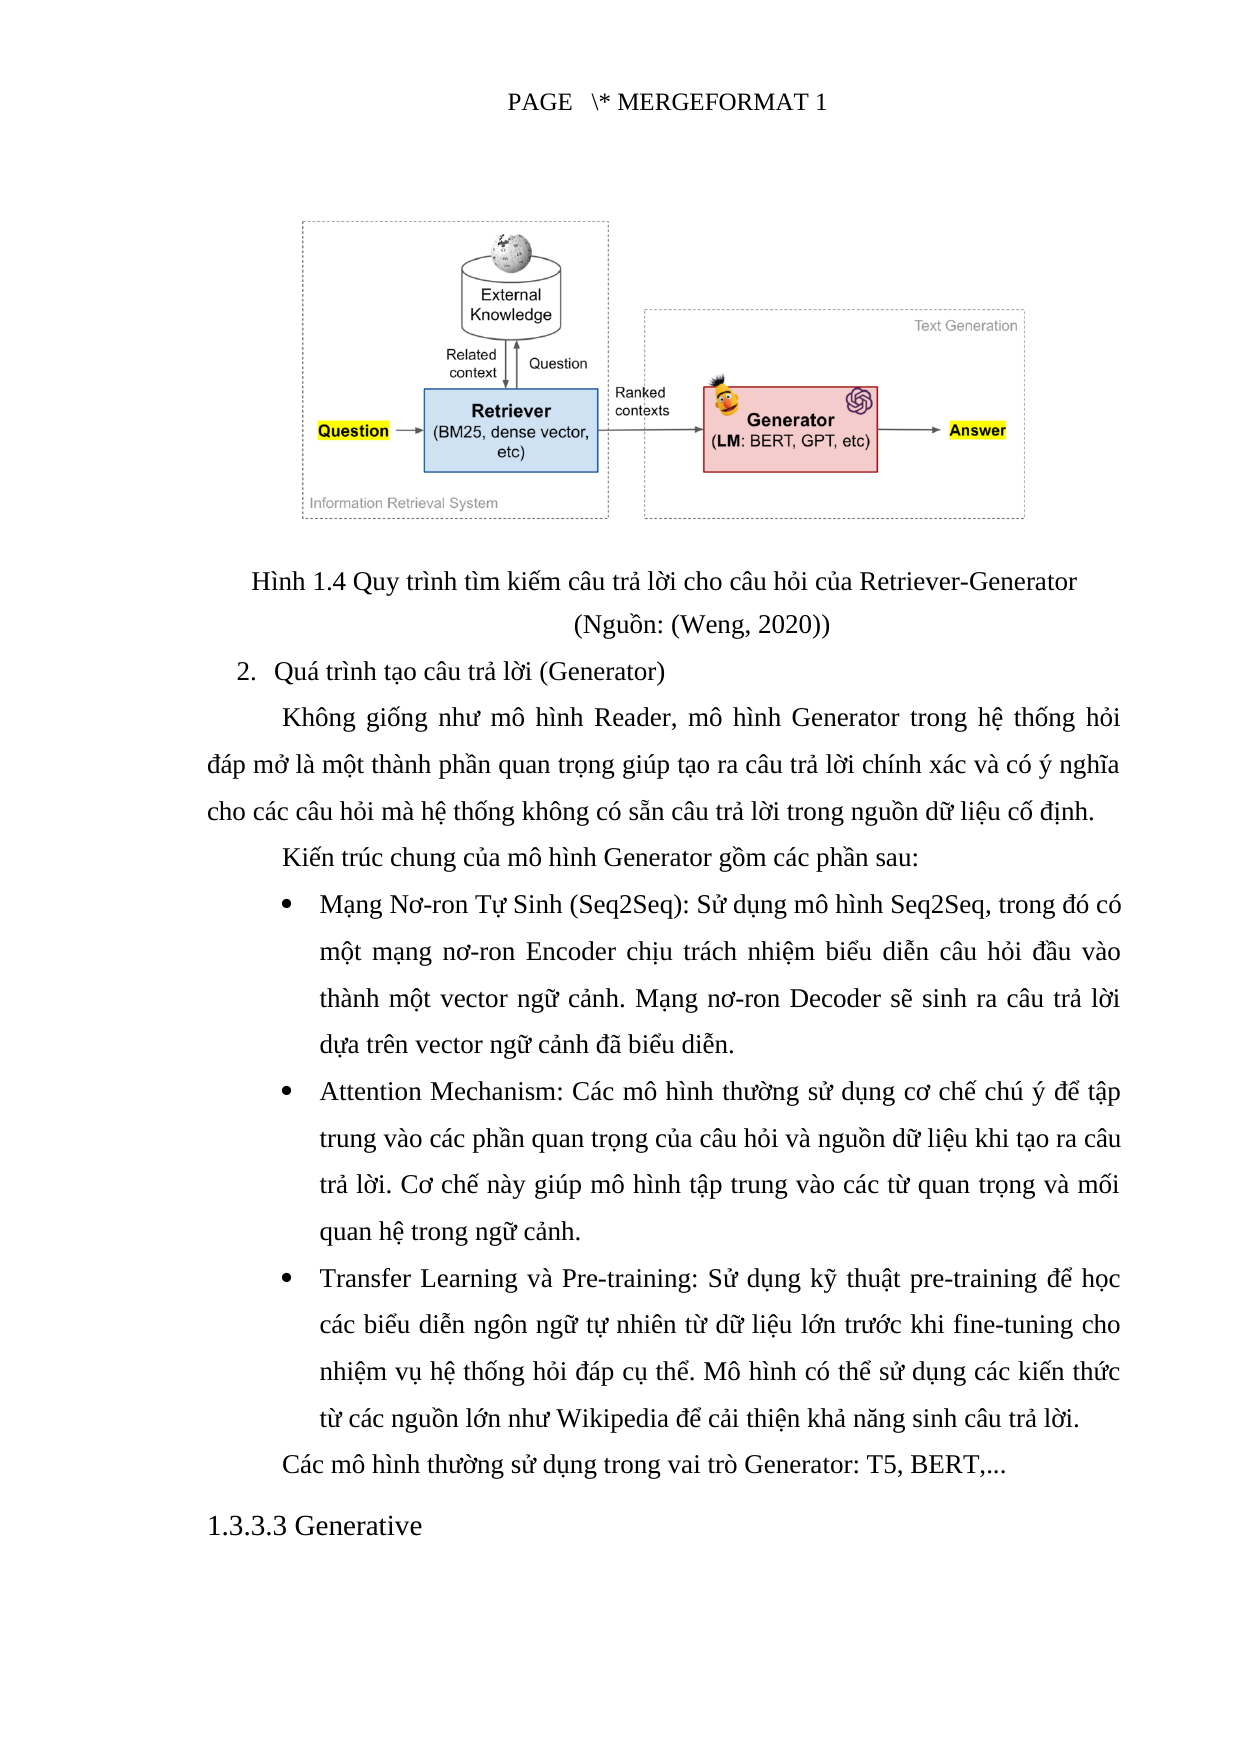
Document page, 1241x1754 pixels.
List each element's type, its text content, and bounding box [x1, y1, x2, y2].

list Attention Mechanism: Các mô hình thường sử dụng cơ chế chú ý để tập trung vào các phần quan trọng của câu hỏi và nguồn dữ liệu khi tạo ra câu trả lời. Cơ chế này giúp mô hình tập trung vào các từ quan trọng và mối quan hệ trong ngữ cảnh. [282, 1075, 1122, 1246]
text (Nguồn: ) [207, 608, 1122, 639]
list Mạng Nơ-ron Tự Sinh (Seq2Seq): Sử dụng mô hình Seq2Seq, trong đó có một mạng nơ-ron Encoder chịu trách nhiệm biểu diễn câu hỏi đầu vào thành một vector ngữ cảnh. Mạng nơ-ron Decoder sẽ sinh ra câu trả lời dựa trên vector ngữ cảnh đã biểu diễn. [282, 888, 1122, 1059]
text Các mô hình thường sử dụng trong vai trò Generator: T5, BERT,... [207, 1448, 1122, 1480]
list Quá trình tạo câu trả lời (Generator) [236, 655, 1122, 686]
subtitle Generative [207, 1508, 1122, 1541]
text Không giống như mô hình Reader, mô hình Generator trong hệ thống hỏi đáp mở là một thành phần quan trọng giúp tạo ra câu trả lời chính xác và có ý nghĩa cho các câu hỏi mà hệ thống không có sẵn câu trả lời trong nguồn dữ liệu cố định. [207, 702, 1122, 826]
text Kiến trúc chung của mô hình Generator gồm các phần sau: [207, 842, 1122, 873]
text Hình 1.4 Quy trình tìm kiếm câu trả lời cho câu hỏi của Retriever-Generator [207, 564, 1122, 596]
list Transfer Learning và Pre-training: Sử dụng kỹ thuật pre-training để học các biểu diễn ngôn ngữ tự nhiên từ dữ liệu lớn trước khi fine-tuning cho nhiệm vụ hệ thống hỏi đáp cụ thể. Mô hình có thể sử dụng các kiến thức từ các nguồn lớn như Wikipedia để cải thiện khả năng sinh câu trả lời. [282, 1262, 1122, 1433]
picture [289, 206, 1040, 537]
